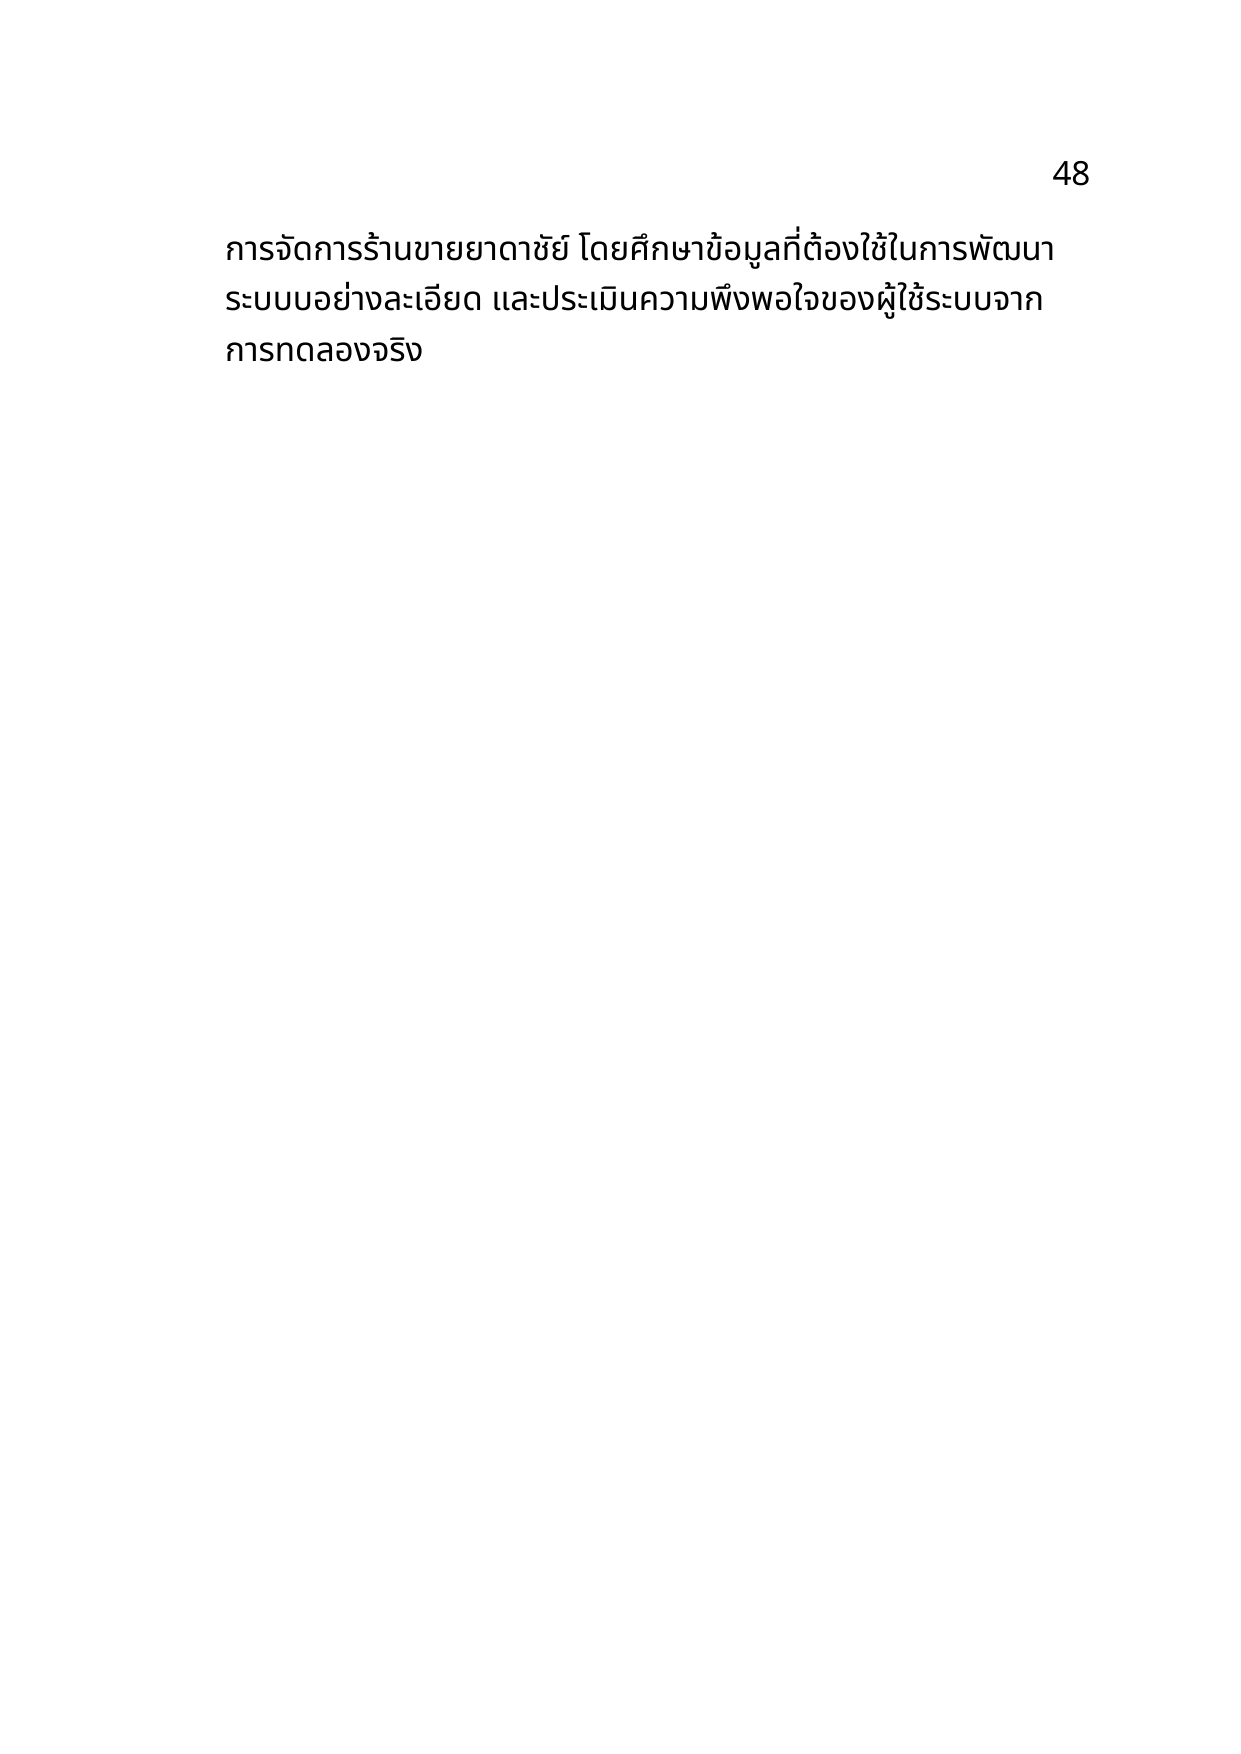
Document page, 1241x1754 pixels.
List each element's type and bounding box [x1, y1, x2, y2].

text [225, 225, 1090, 376]
